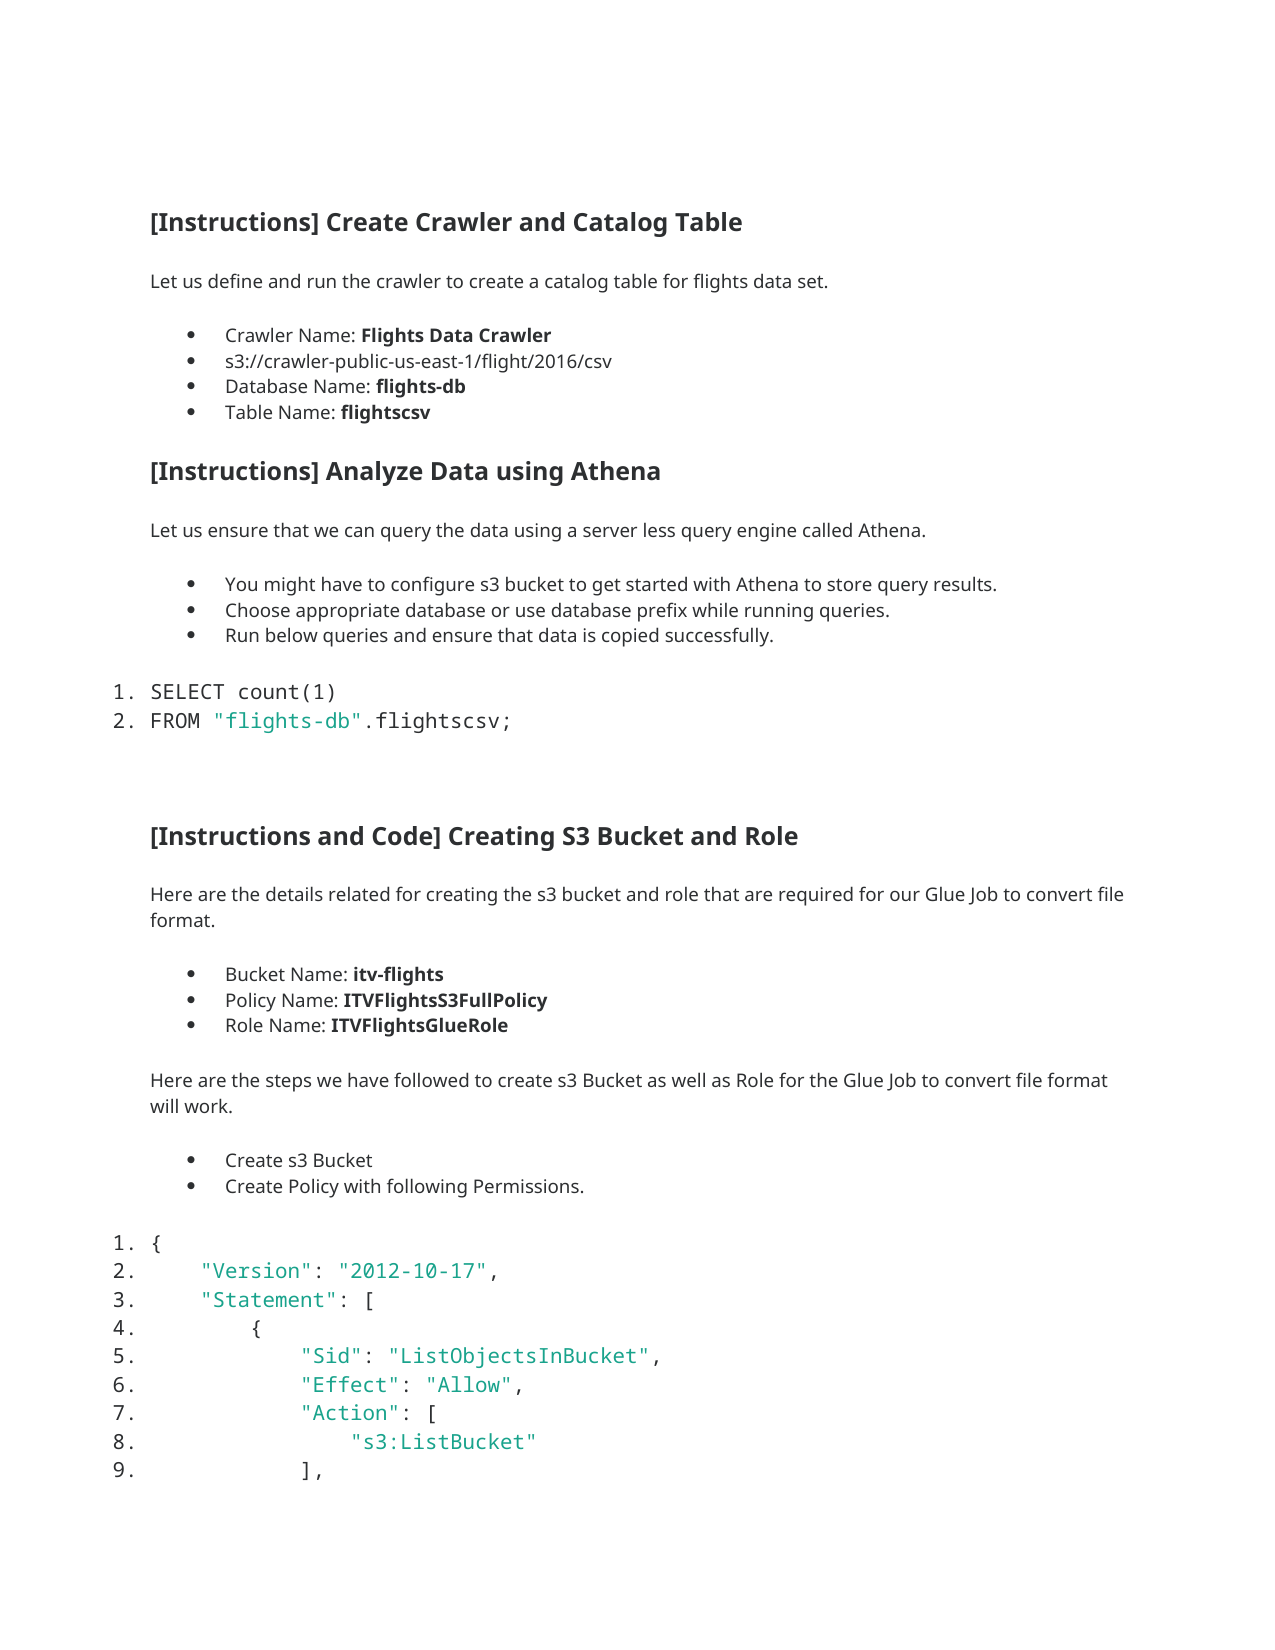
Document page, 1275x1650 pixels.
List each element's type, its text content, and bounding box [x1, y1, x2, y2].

list Role Name: ITVFlightsGlueRole [187, 1013, 1125, 1038]
list Policy Name: ITVFlightsS3FullPolicy [187, 987, 1125, 1013]
list "Statement": [ [112, 1285, 1125, 1313]
text [Instructions and Code] Creating S3 Bucket and Role [150, 818, 1125, 852]
list "Action": [ [112, 1398, 1125, 1427]
text [Instructions] Create Crawler and Catalog Table [150, 205, 1125, 239]
text Let us ensure that we can query the data using a server less query engine called Athena. [150, 517, 1125, 543]
list Create Policy with following Permissions. [187, 1173, 1125, 1199]
text Let us define and run the crawler to create a catalog table for flights data set. [150, 268, 1125, 293]
list "Effect": "Allow", [112, 1370, 1125, 1398]
list Crawler Name: Flights Data Crawler [187, 323, 1125, 348]
list Bucket Name: itv-flights [187, 962, 1125, 987]
text Here are the details related for creating the s3 bucket and role that are required for our Glue Job to convert file format. [150, 881, 1125, 932]
list Run below queries and ensure that data is copied successfully. [187, 623, 1125, 648]
list { [112, 1313, 1125, 1342]
text [Instructions] Analyze Data using Athena [150, 454, 1125, 488]
list Create s3 Bucket [187, 1148, 1125, 1173]
text Here are the steps we have followed to create s3 Bucket as well as Role for the Glue Job to convert file format will work. [150, 1067, 1125, 1118]
list "s3:ListBucket" [112, 1427, 1125, 1455]
list Database Name: flights-db [187, 374, 1125, 399]
list ], [112, 1455, 1125, 1484]
list You might have to configure s3 bucket to get started with Athena to store query results. [187, 572, 1125, 597]
list s3://crawler-public-us-east-1/flight/2016/csv [187, 348, 1125, 374]
list Table Name: flightscsv [187, 399, 1125, 425]
list Choose appropriate database or use database prefix while running queries. [187, 597, 1125, 623]
list "Version": "2012-10-17", [112, 1256, 1125, 1285]
list "Sid": "ListObjectsInBucket", [112, 1342, 1125, 1370]
list FROM "flights-db".flightscsv; [112, 706, 1125, 734]
list { [112, 1228, 1125, 1256]
list SELECT count(1) [112, 677, 1125, 706]
